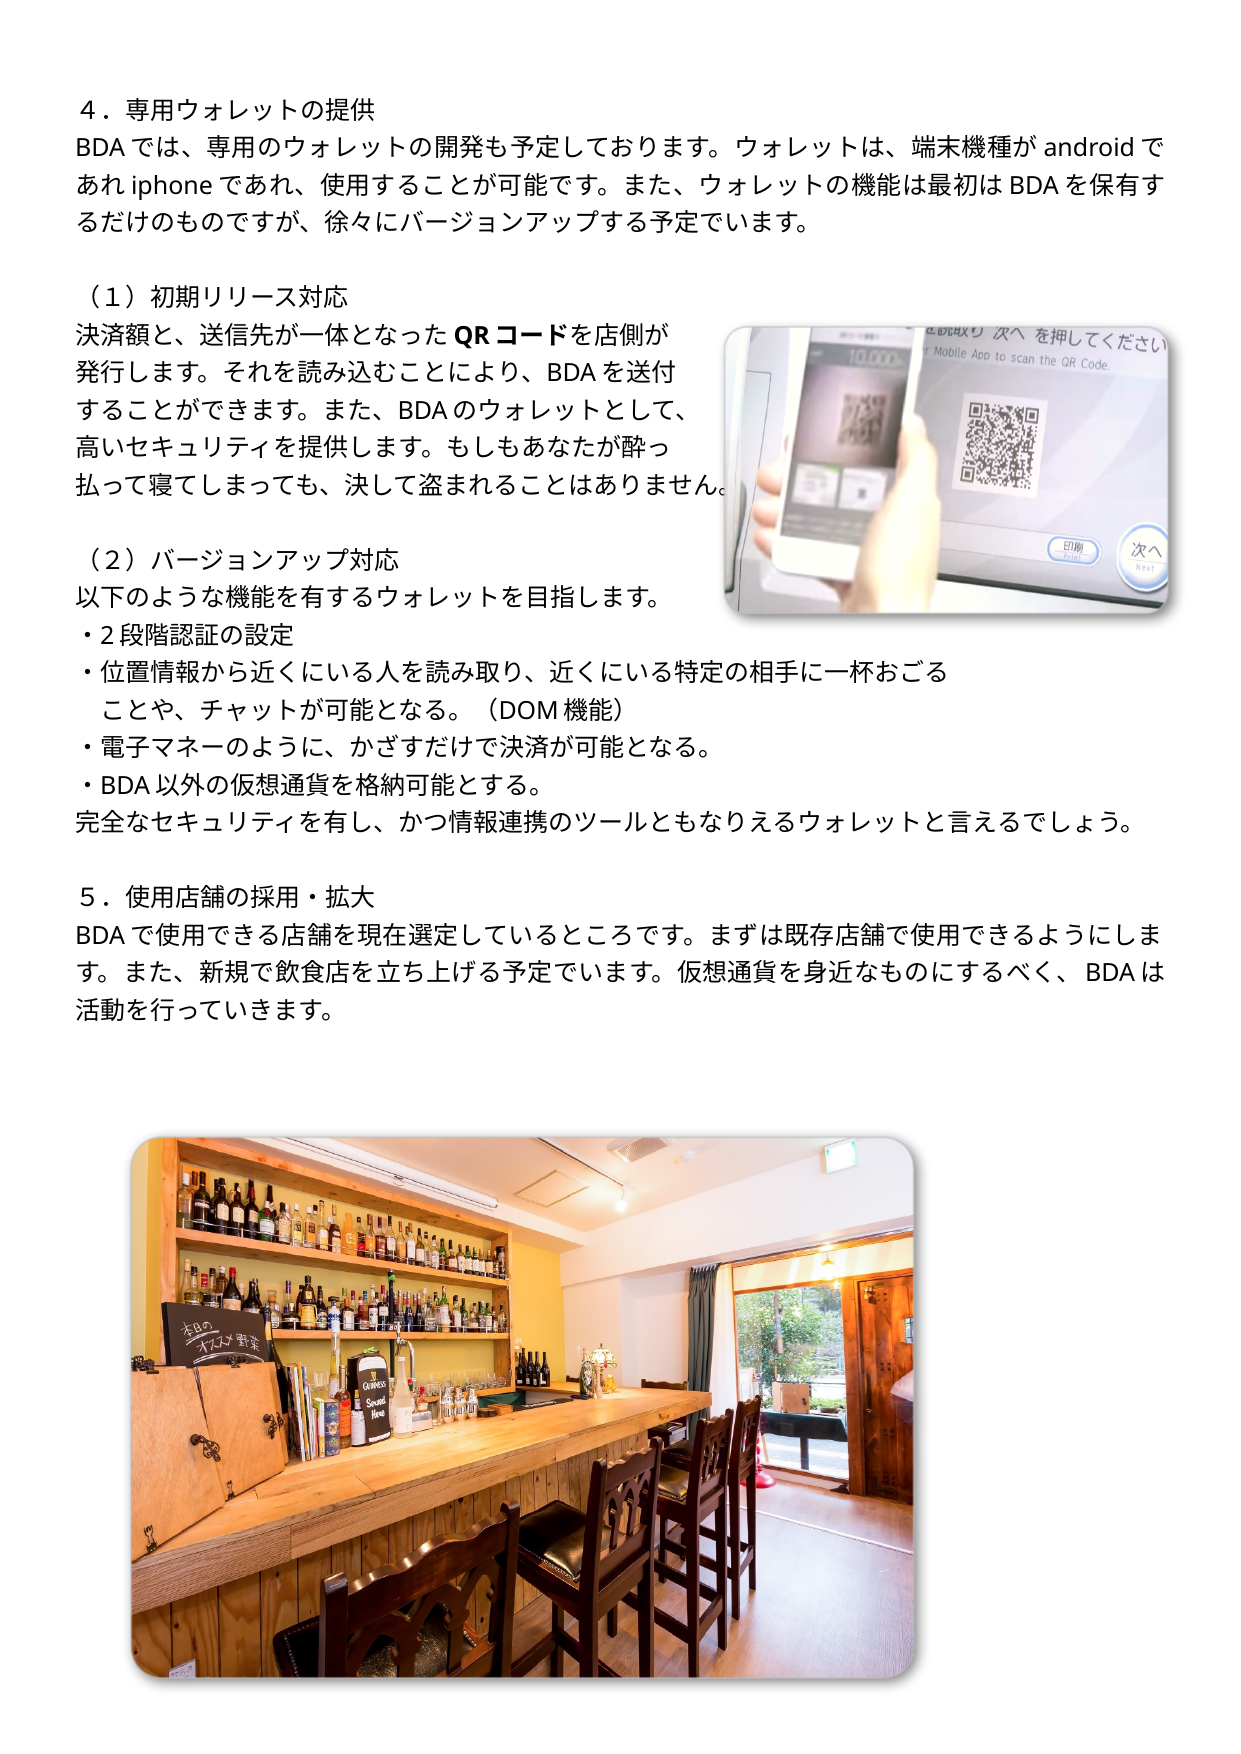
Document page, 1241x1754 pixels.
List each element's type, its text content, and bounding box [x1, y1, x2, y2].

text ・位置情報から近くにいる人を読み取り、近くにいる特定の相手に一杯おごる [75, 652, 1165, 689]
text することができます。また、BDAのウォレットとして、 [75, 389, 720, 427]
picture [133, 1139, 912, 1676]
picture [726, 328, 1166, 612]
text ・電子マネーのように、かざすだけで決済が可能となる。 [75, 727, 1165, 764]
text BDAで使用できる店舗を現在選定しているところです。まずは既存店舗で使用できるようにします。また、新規で飲食店を立ち上げる予定でいます。仮想通貨を身近なものにするべく、BDAは活動を行っていきます。 [75, 914, 1165, 1027]
text （１）初期リリース対応 [75, 277, 1165, 314]
text ５．使用店舗の採用・拡大 [75, 877, 1165, 914]
text ・2段階認証の設定 [75, 614, 1165, 652]
text 払って寝てしまっても、決して盗まれることはありません。 [75, 464, 720, 502]
text 決済額と、送信先が一体となったQRコードを店側が [75, 314, 1165, 352]
text ４．専用ウォレットの提供 [75, 89, 1165, 127]
text BDAでは、専用のウォレットの開発も予定しております。ウォレットは、端末機種がandroidであれiphoneであれ、使用することが可能です。また、ウォレットの機能は最初はBDAを保有するだけのものですが、徐々にバージョンアップする予定でいます。 [75, 127, 1165, 239]
text 完全なセキュリティを有し、かつ情報連携のツールともなりえるウォレットと言えるでしょう。 [75, 802, 1165, 839]
text 発行します。それを読み込むことにより、BDAを送付 [75, 352, 720, 389]
text 以下のような機能を有するウォレットを目指します。 [75, 577, 726, 614]
text ・BDA以外の仮想通貨を格納可能とする。 [75, 764, 1165, 802]
text 高いセキュリティを提供します。もしもあなたが酔っ [75, 427, 720, 464]
text （２）バージョンアップ対応 [75, 539, 720, 577]
text ことや、チャットが可能となる。（DOM機能） [75, 689, 1165, 727]
